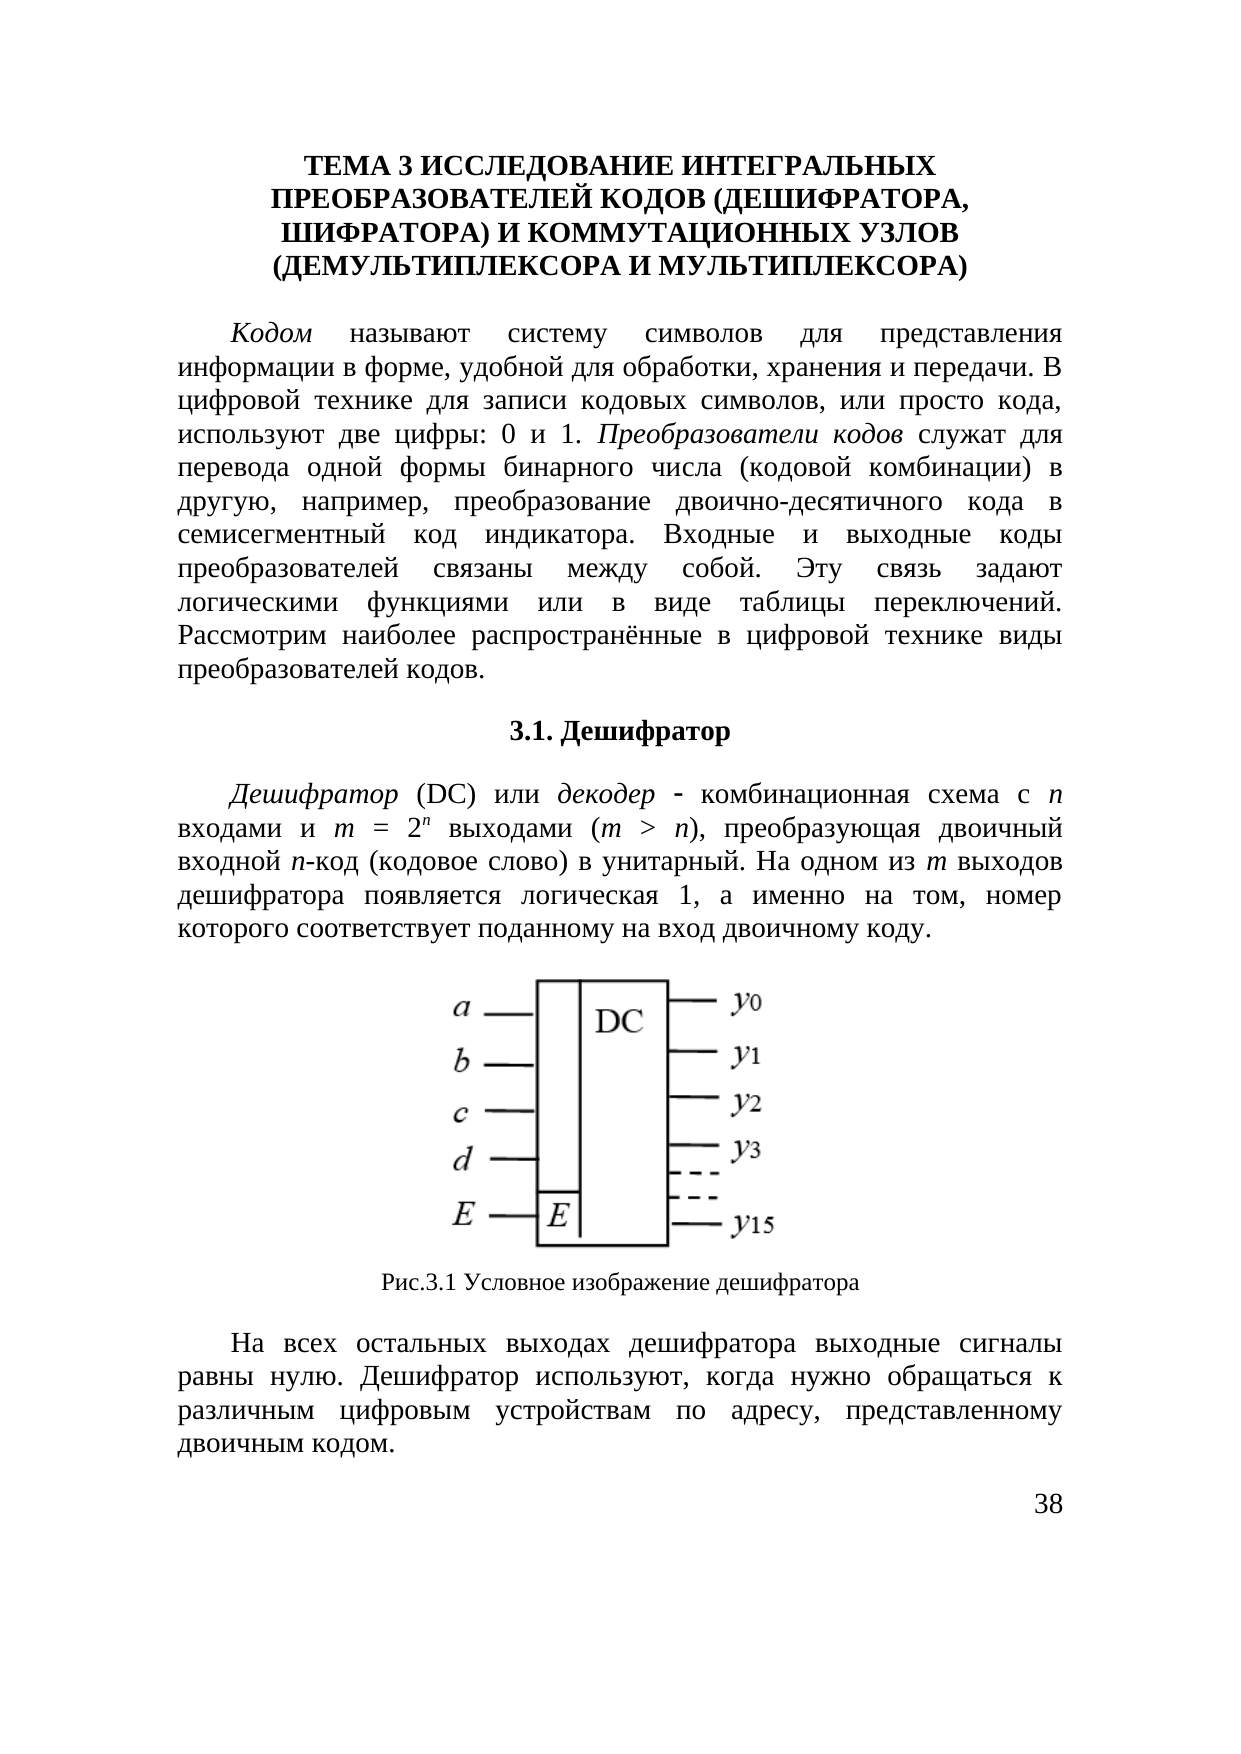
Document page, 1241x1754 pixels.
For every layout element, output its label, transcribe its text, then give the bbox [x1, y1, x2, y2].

text Рис.3.1 Условное изображение дешифратора [177, 1267, 1063, 1296]
text На всех остальных выходах дешифратора выходные сигналы равны нулю. Дешифратор используют, когда нужно обращаться к различным цифровым устройствам по адресу, представленному двоичным кодом. [177, 1325, 1063, 1459]
text Кодом называют систему символов для представления информации в форме, удобной для обработки, хранения и передачи. В цифровой технике для записи кодовых символов, или просто кода, используют две цифры: 0 и 1. Преобразователи кодов служат для перевода одной формы бинарного числа (кодовой комбинации) в другую, например, преобразование двоично-десятичного кода в семисегментный код индикатора. Входные и выходные коды преобразователей связаны между собой. Эту связь задают логическими функциями или в виде таблицы переключений. Рассмотрим наиболее распространённые в цифровой технике виды преобразователей кодов. [177, 315, 1063, 684]
text Дешифратор (DC) или декодер комбинационная схема с п входами и m = 2п выходами (m > n), преобразующая двоичный входной п-код (кодовое слово) в унитарный. На одном из m выходов дешифратора появляется логическая 1, а именно на том, номер которого соответствует поданному на вход двоичному коду. [177, 776, 1063, 944]
subtitle 3.1. Дешифратор [177, 713, 1063, 747]
subtitle ТЕМА 3 Исследование интегральных преобразователей кодов (дешифратора, шифратора) и коммутационных узлов (демультиплексора и мультиплексора) [177, 148, 1063, 282]
picture [451, 973, 789, 1255]
